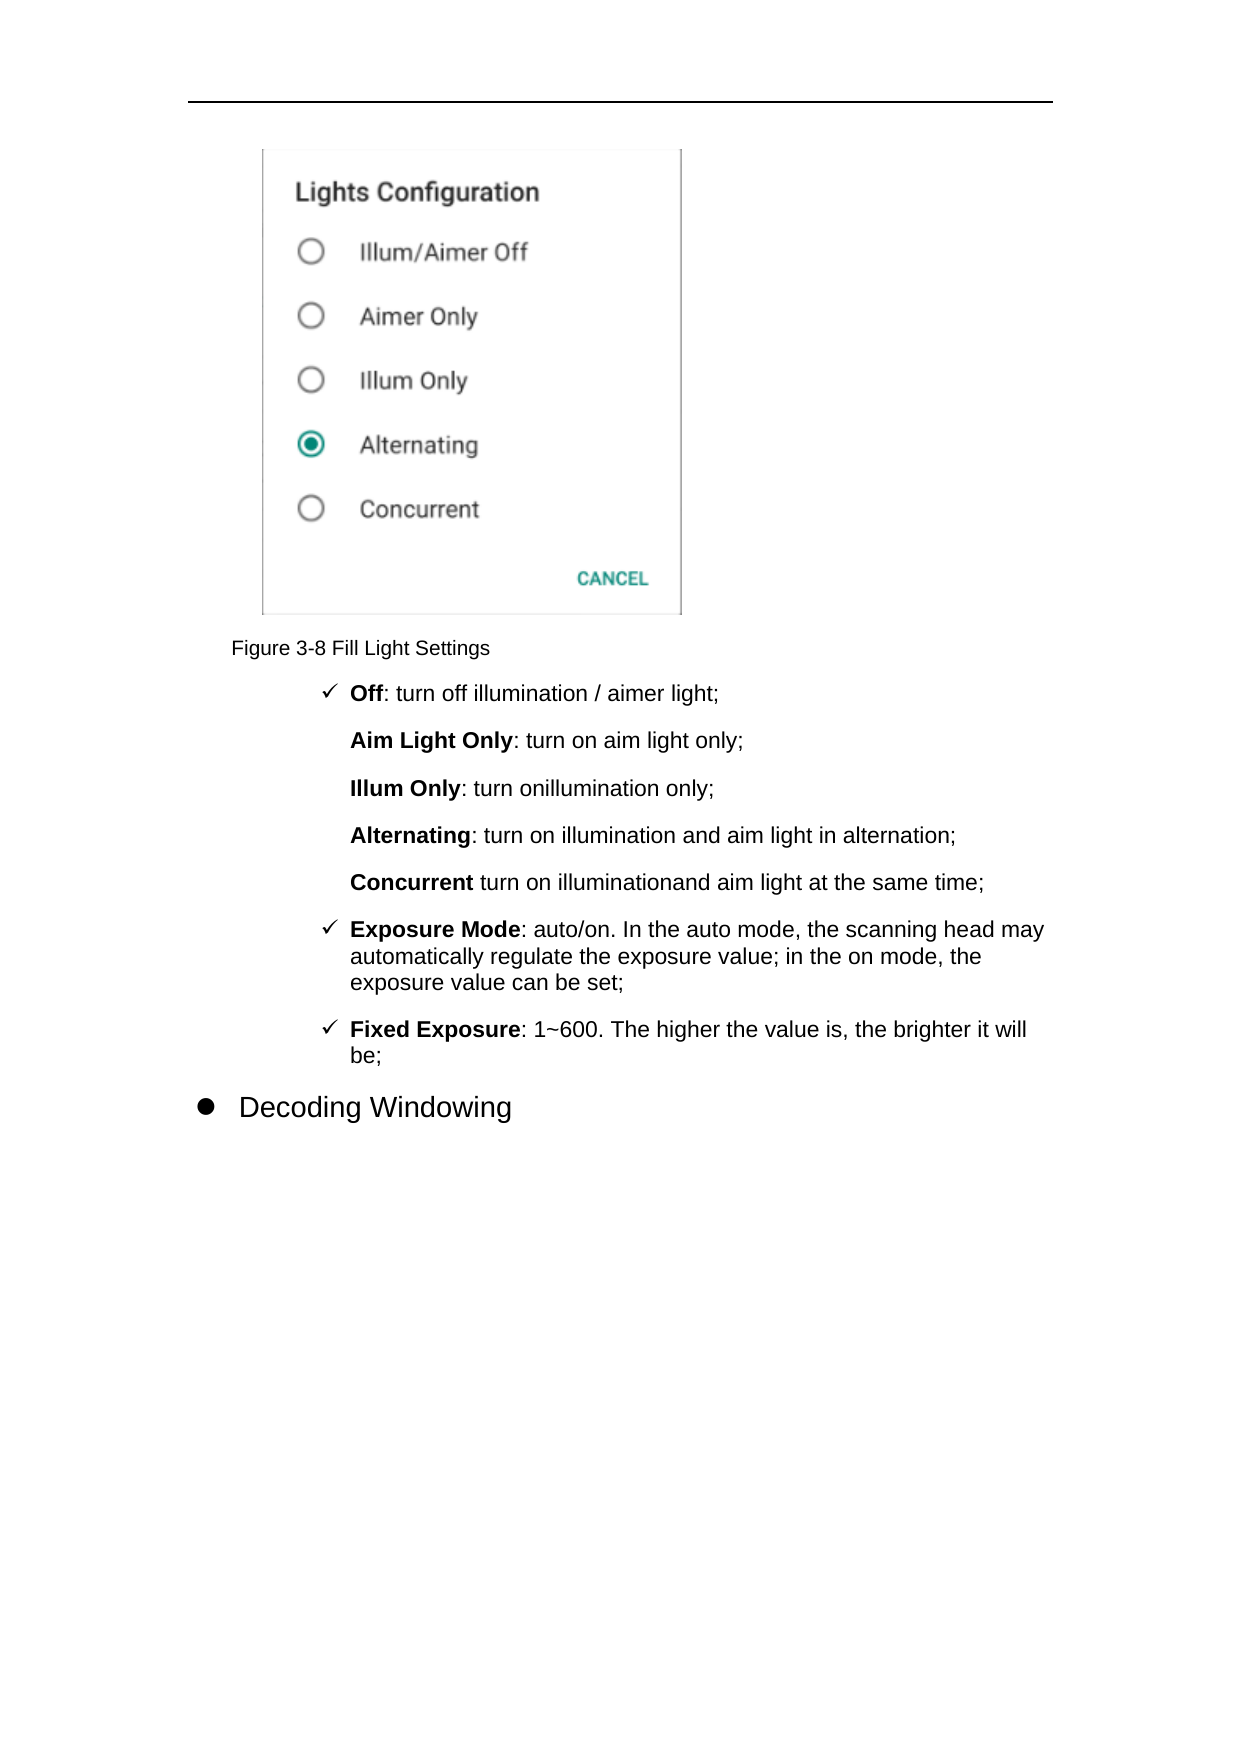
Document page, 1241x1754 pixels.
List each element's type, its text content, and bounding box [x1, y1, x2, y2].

list Alternating: turn on illumination and aim light in alternation; [350, 822, 1053, 848]
picture [262, 149, 682, 615]
list Off: turn off illumination / aimer light; [320, 680, 1053, 707]
list Aim Light Only: turn on aim light only; [350, 727, 1053, 754]
list Illum Only: turn onillumination only; [350, 775, 1053, 801]
list Fixed Exposure: 1~600. The higher the value is, the brighter it will be; [320, 1016, 1053, 1069]
list Concurrent turn on illuminationand aim light at the same time; [350, 869, 1053, 895]
list Decoding Windowing [195, 1090, 1053, 1123]
list Exposure Mode: auto/on. In the auto mode, the scanning head may automatically regulate the exposure value; in the on mode, the exposure value can be set; [320, 916, 1053, 995]
text Figure 3-8 Fill Light Settings [231, 636, 1053, 659]
